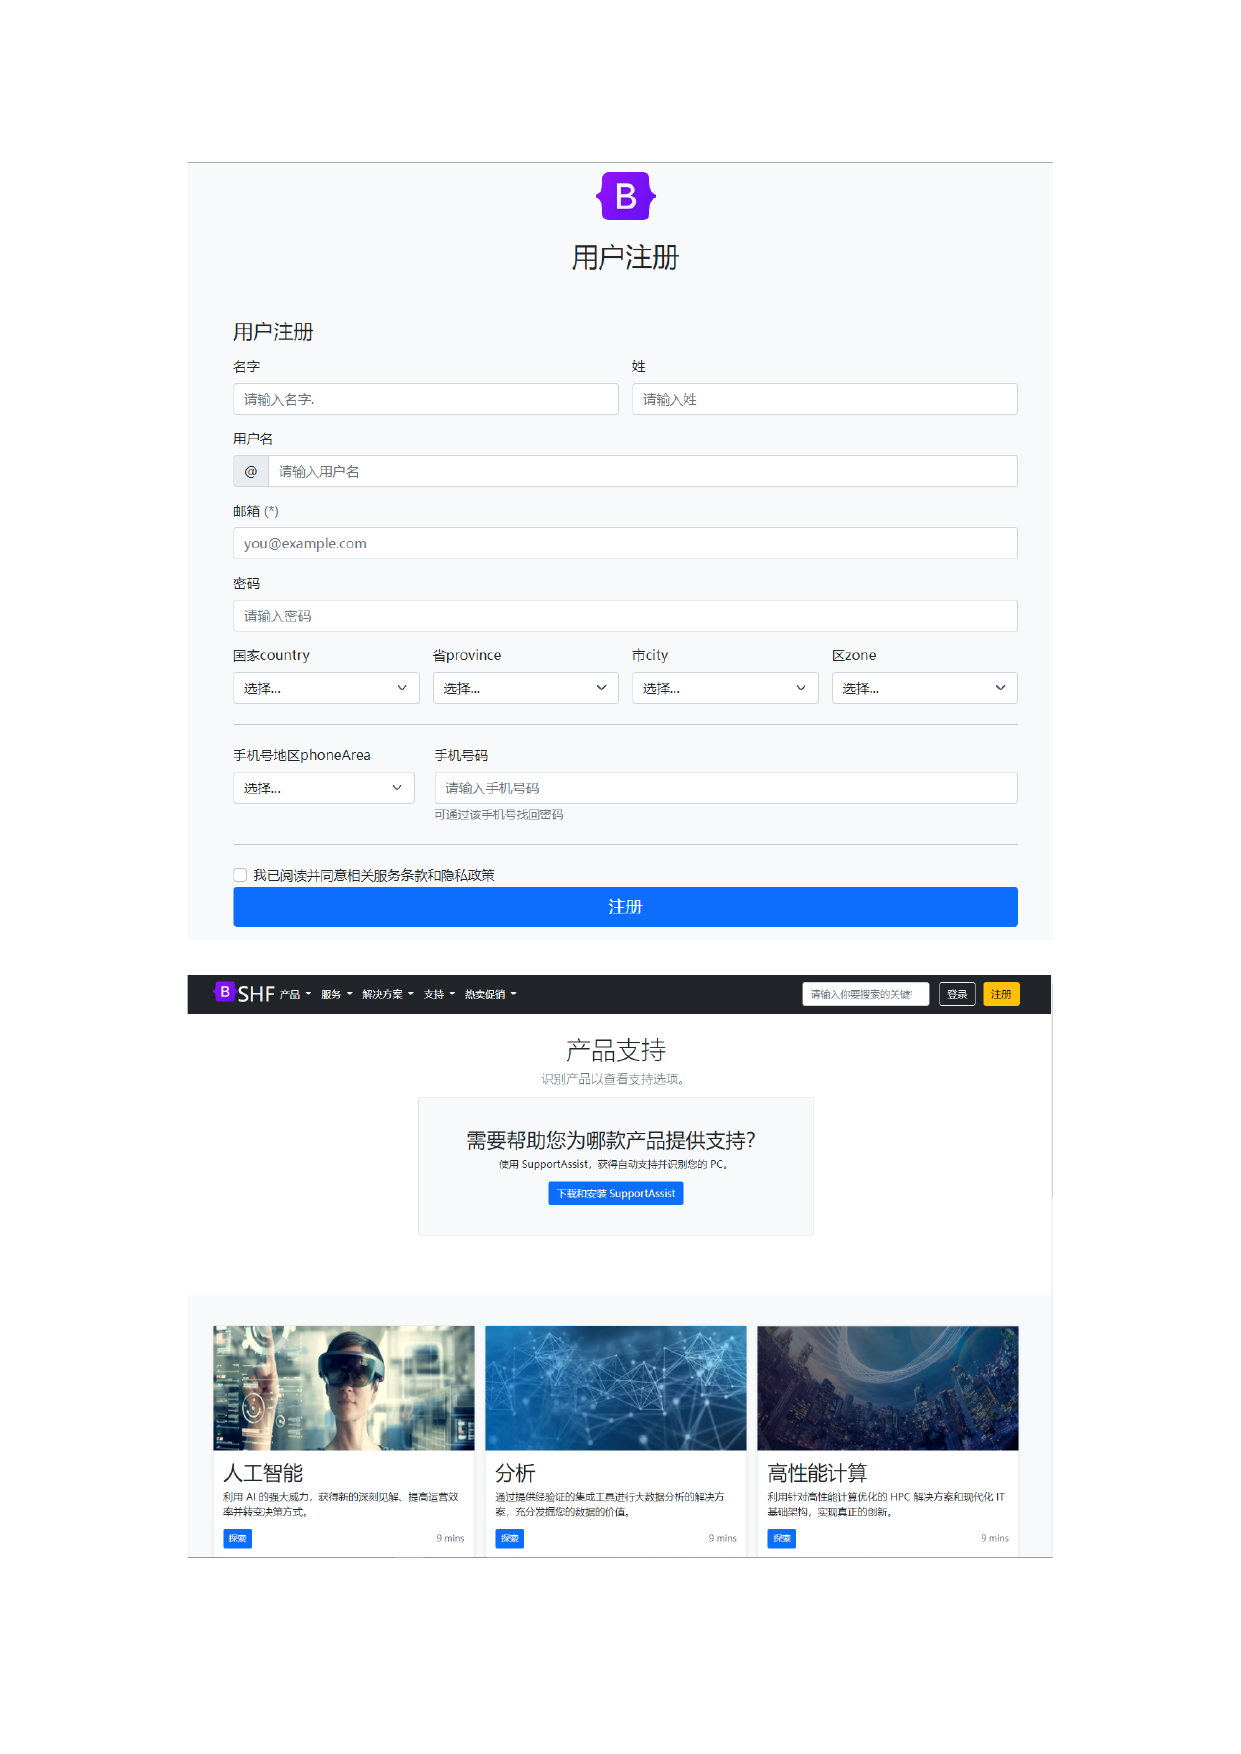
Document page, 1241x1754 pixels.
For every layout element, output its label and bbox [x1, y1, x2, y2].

picture [187, 162, 1053, 940]
picture [187, 975, 1053, 1558]
